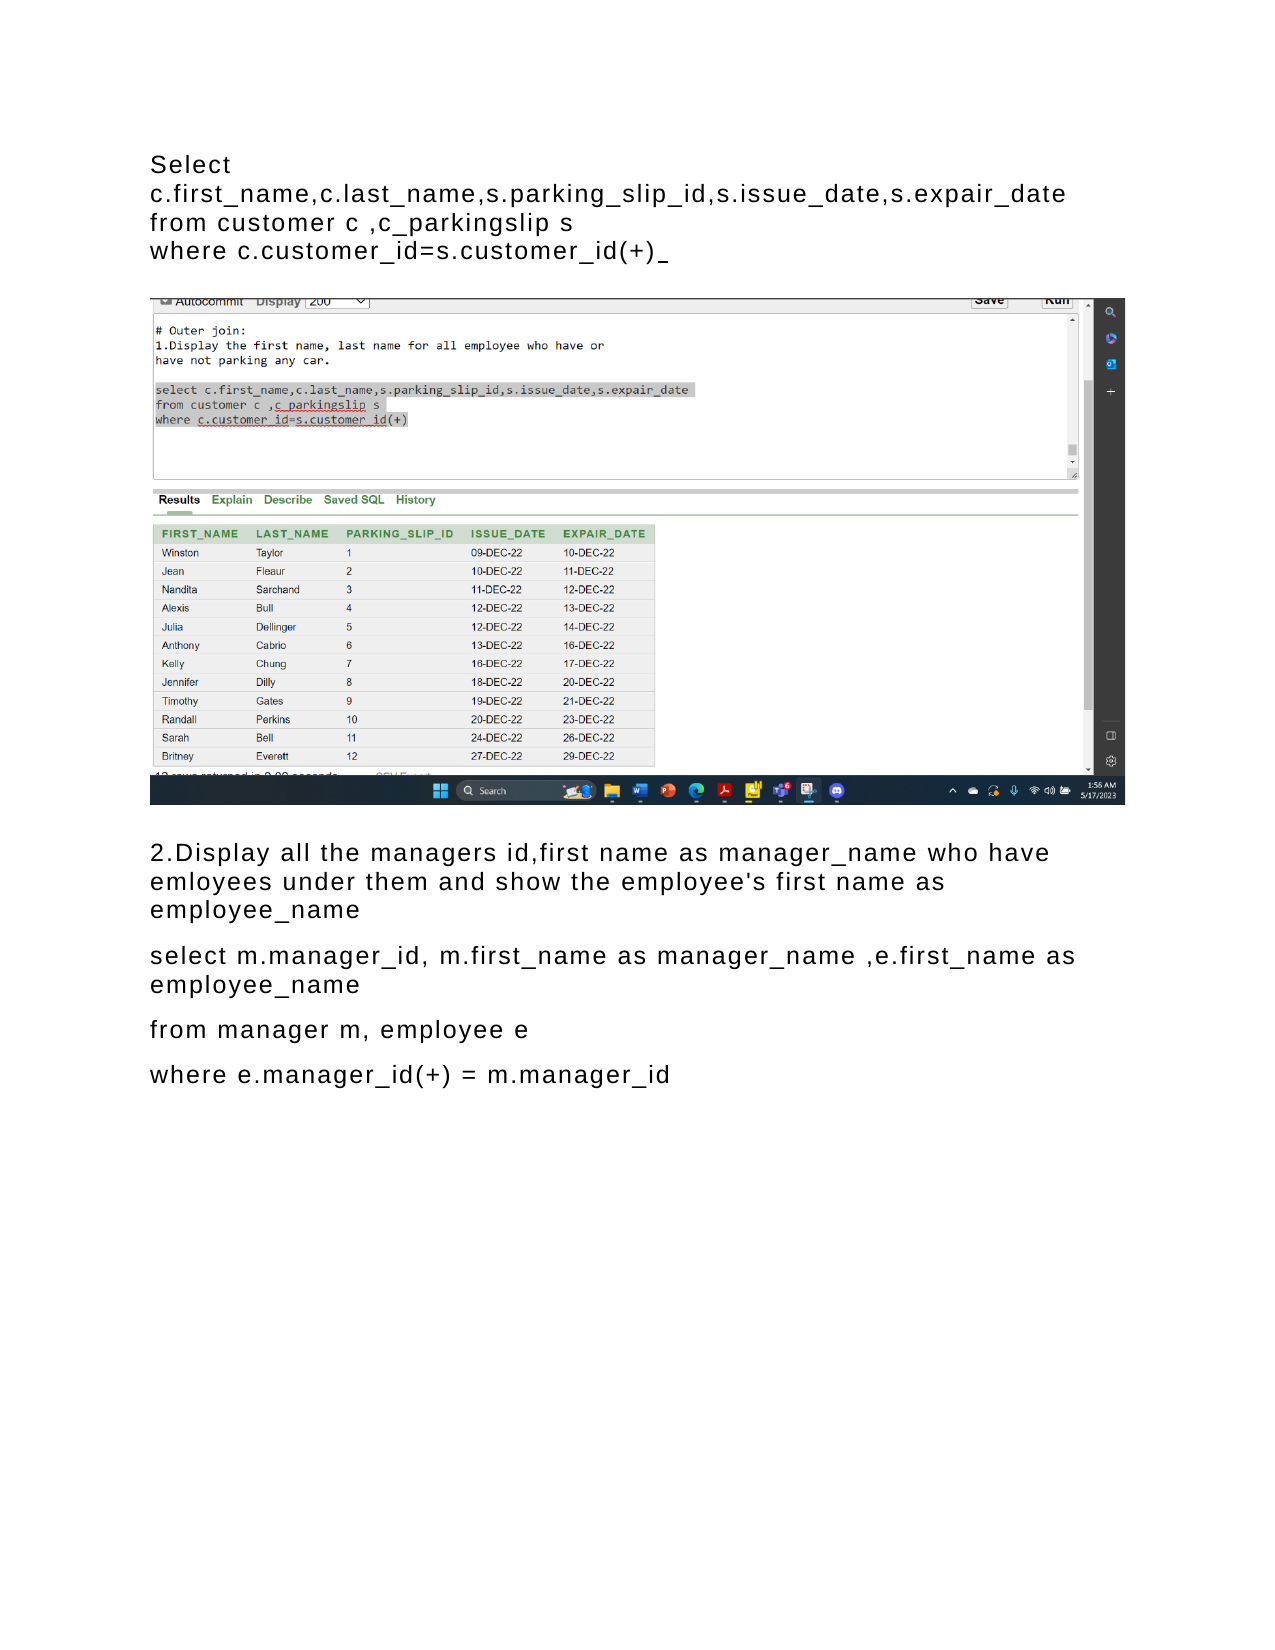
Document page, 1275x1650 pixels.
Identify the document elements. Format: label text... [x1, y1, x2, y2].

picture [150, 298, 1125, 805]
text where c.customer_id=s.customer_id(+) [150, 236, 1125, 265]
text Select c.first_name,c.last_name,s.parking_slip_id,s.issue_date,s.expair_date from customer c ,c_parkingslip s [150, 150, 1125, 236]
text from manager m, employee e [150, 1015, 1125, 1044]
text 2.Display all the managers id,first name as manager_name who have emloyees under them and show the employee's first name as employee_name [150, 838, 1125, 924]
text select m.manager_id, m.first_name as manager_name ,e.first_name as employee_name [150, 941, 1125, 998]
text where e.manager_id(+) = m.manager_id [150, 1060, 1125, 1089]
